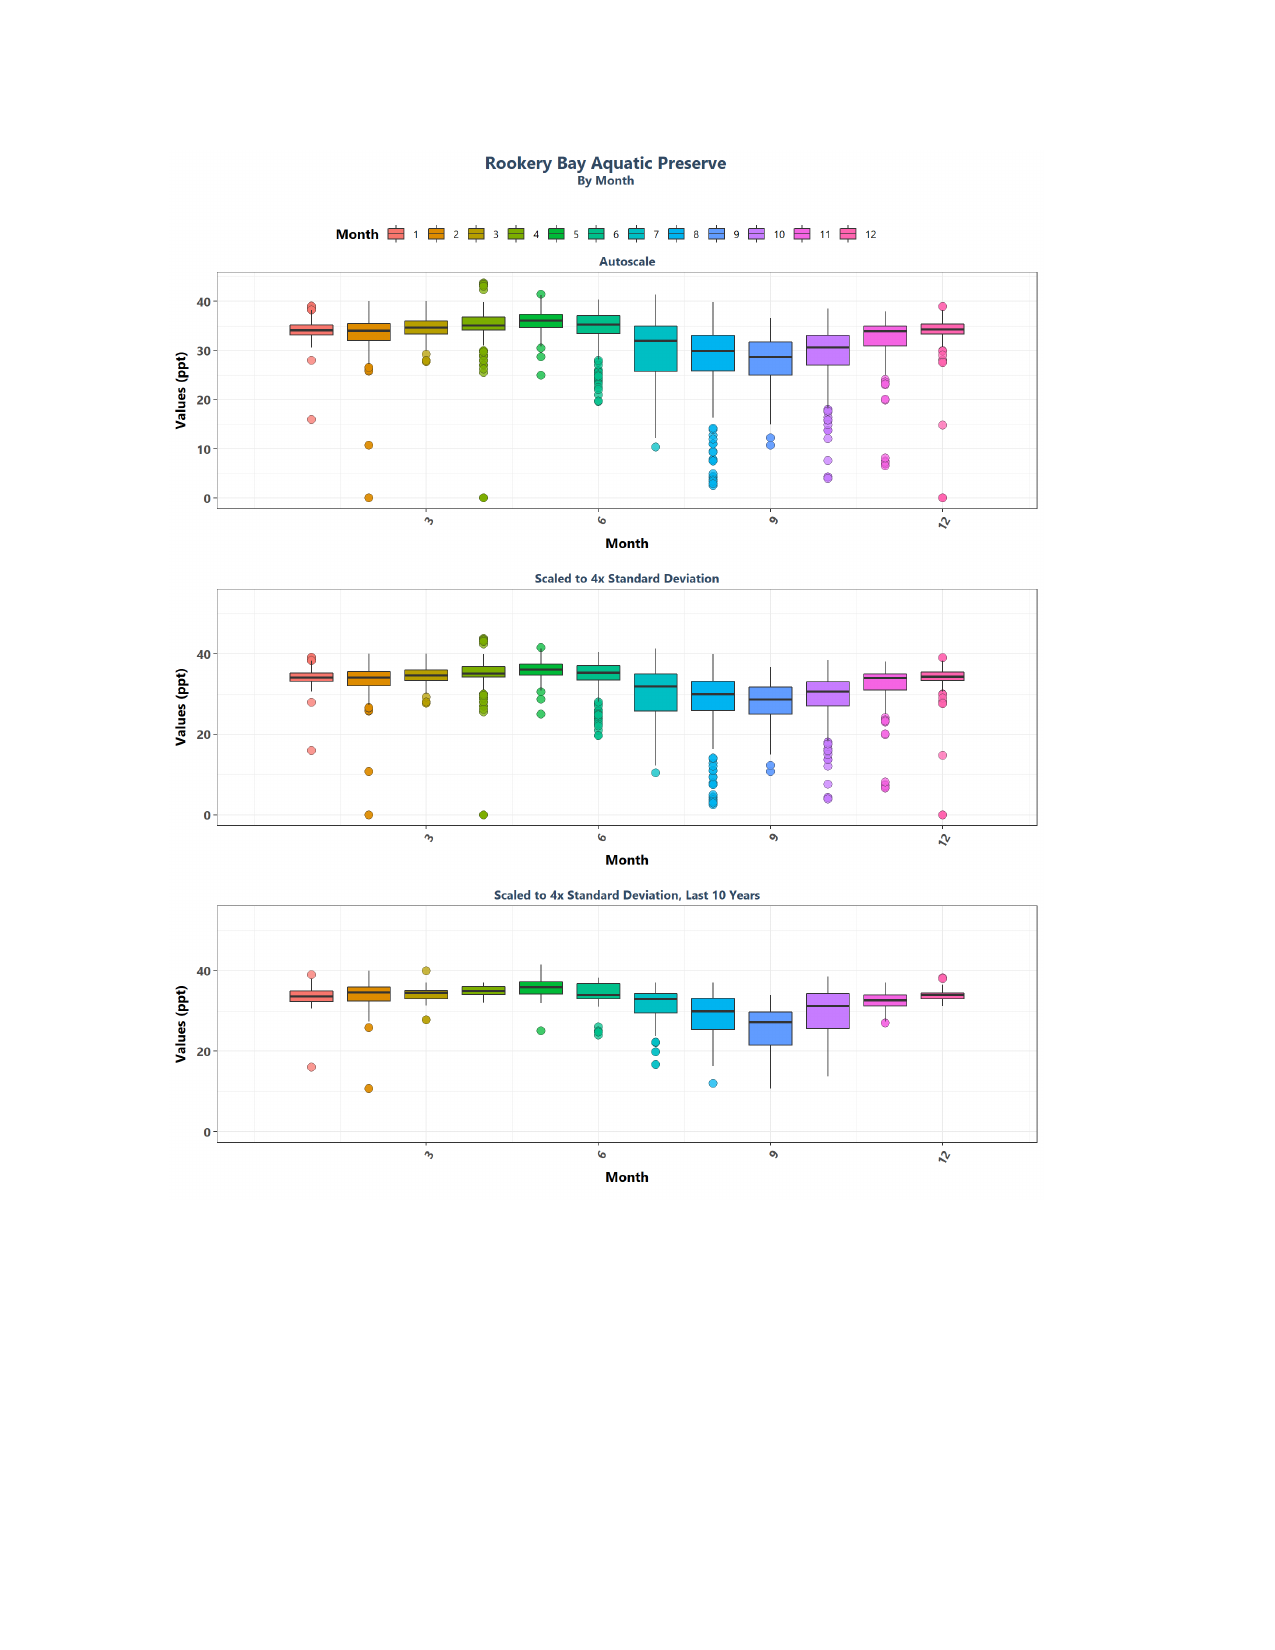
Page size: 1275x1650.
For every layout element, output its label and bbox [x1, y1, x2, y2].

picture [168, 150, 1044, 1200]
